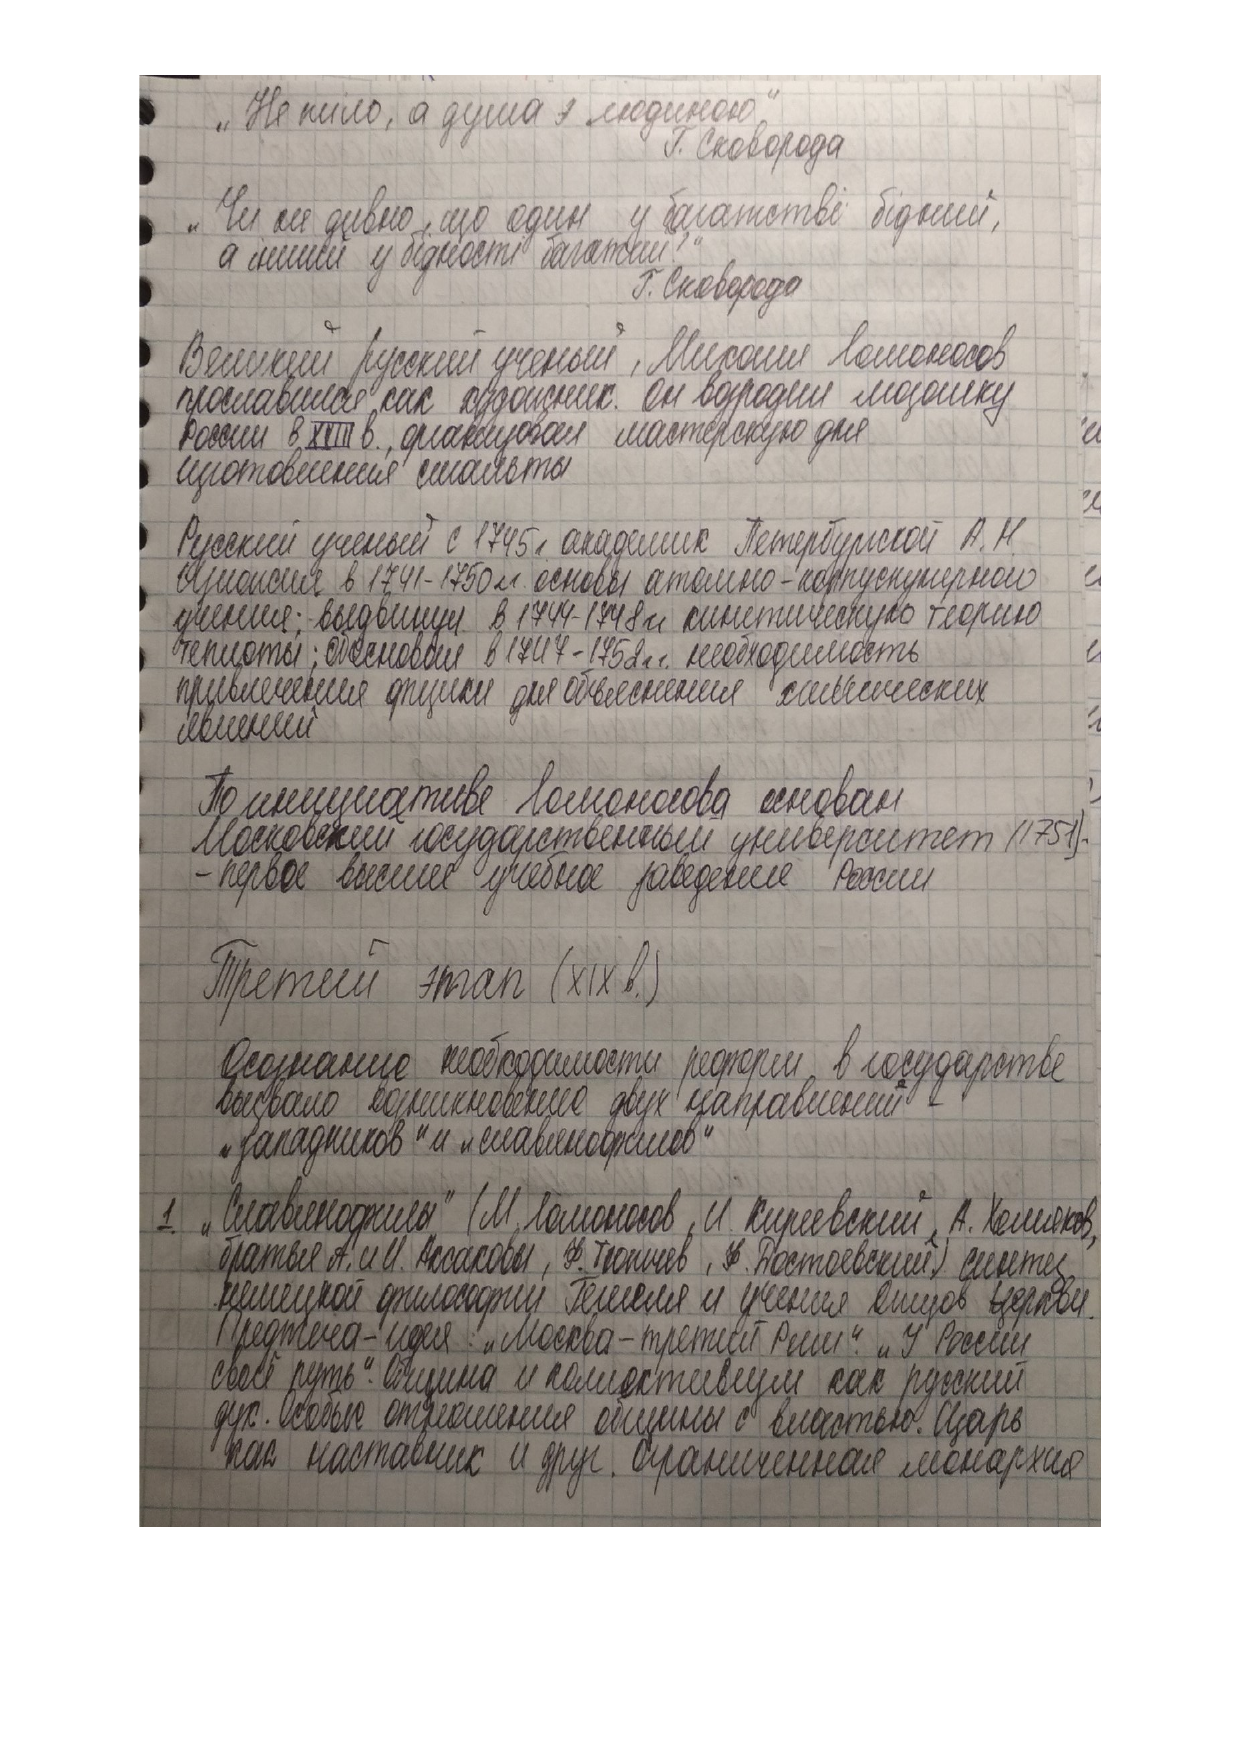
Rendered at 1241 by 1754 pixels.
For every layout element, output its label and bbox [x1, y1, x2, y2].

picture [139, 75, 1101, 1527]
